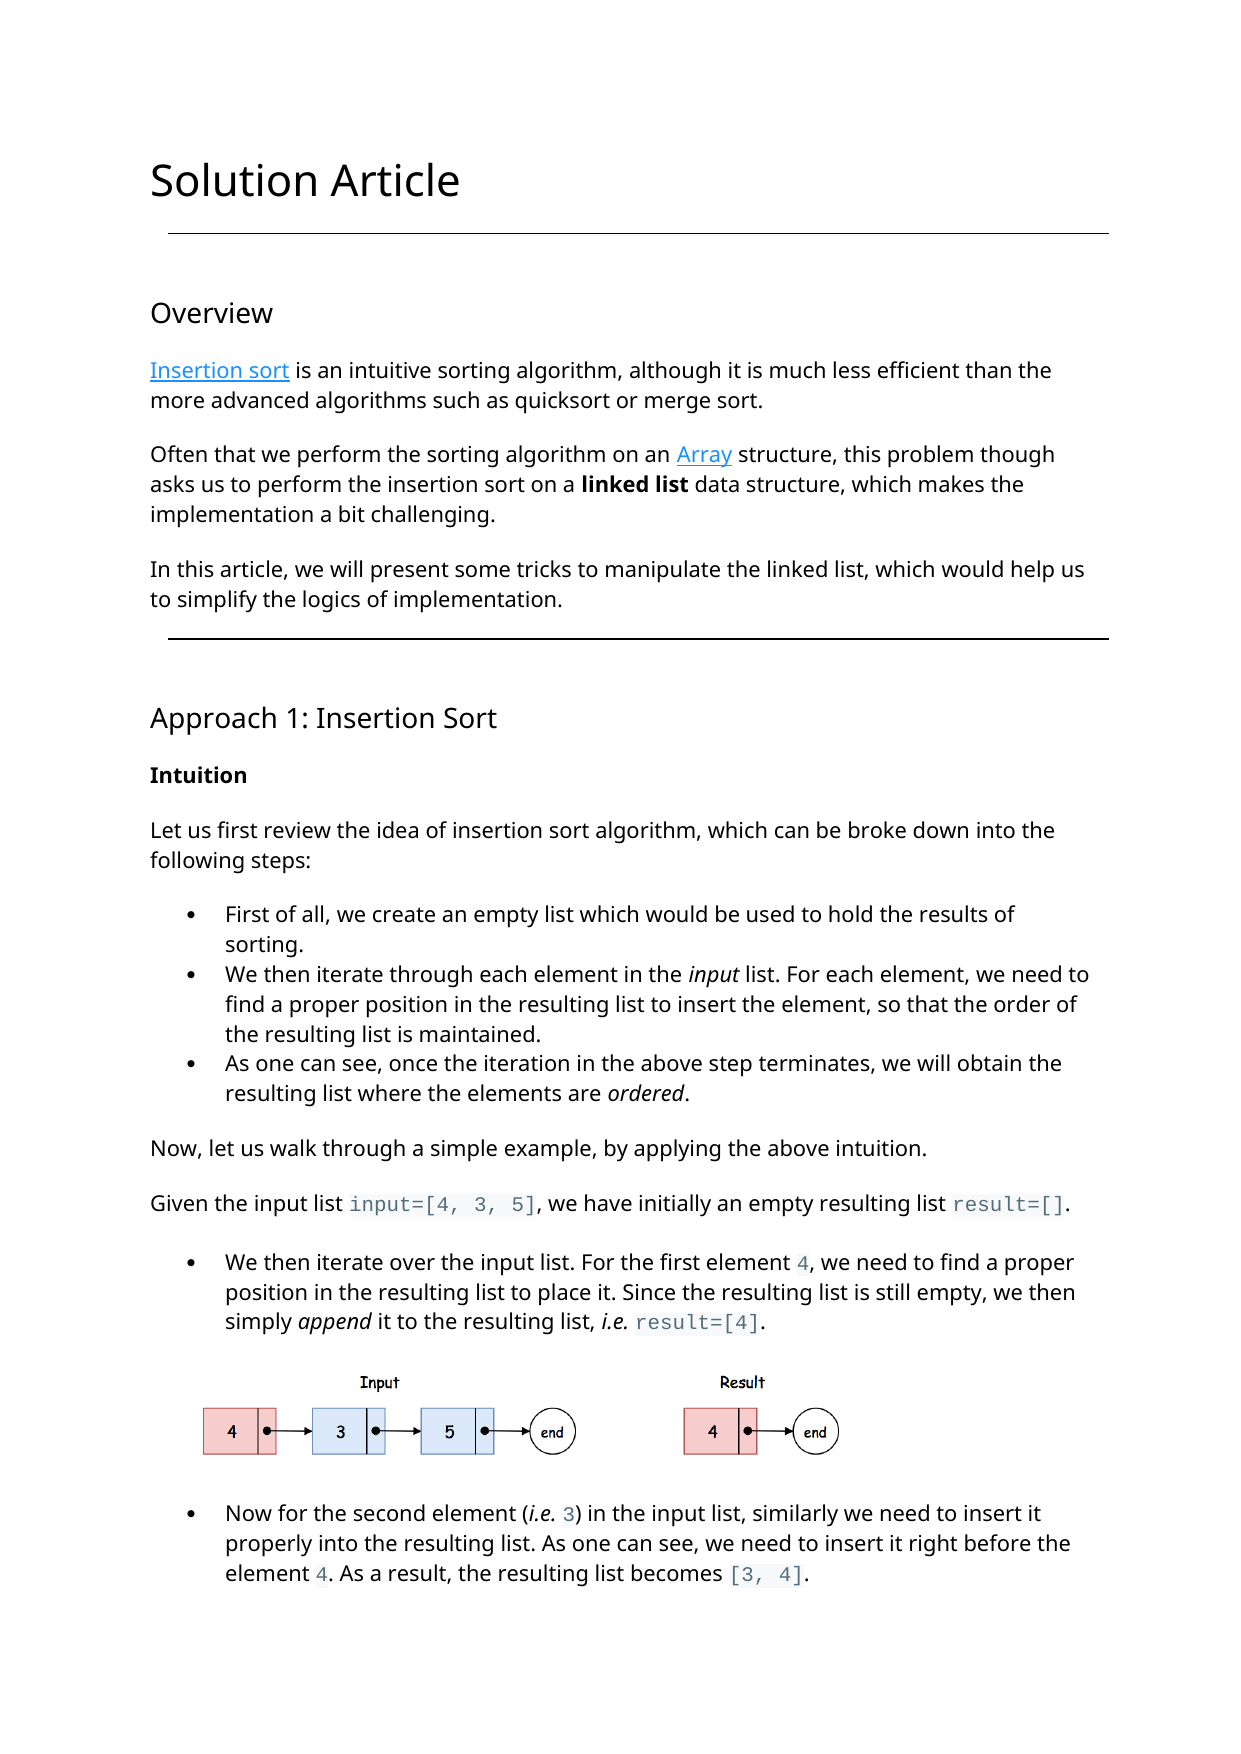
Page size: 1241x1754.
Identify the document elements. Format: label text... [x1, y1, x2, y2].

text Now, let us walk through a simple example, by applying the above intuition. [150, 1133, 1090, 1163]
text Often that we perform the sorting algorithm on an Array structure, this problem though asks us to perform the insertion sort on a linked list data structure, which makes the implementation a bit challenging. [150, 439, 1090, 529]
list As one can see, once the iteration in the above step terminates, we will obtain the resulting list where the elements are ordered. [187, 1048, 1090, 1108]
text Given the input list input=[4, 3, 5], we have initially an empty resulting list result=[]. [150, 1188, 1090, 1218]
subtitle Solution Article [150, 150, 1090, 209]
picture [150, 1365, 1091, 1470]
text Intuition [150, 760, 1090, 790]
text Let us first review the idea of insertion sort algorithm, which can be broke down into the following steps: [150, 815, 1090, 874]
list First of all, we create an empty list which would be used to hold the results of sorting. [187, 899, 1090, 959]
text Insertion sort is an intuitive sorting algorithm, although it is much less efficient than the more advanced algorithms such as quicksort or merge sort. [150, 355, 1090, 414]
list Now for the second element (i.e. 3) in the input list, similarly we need to insert it properly into the resulting list. As one can see, we need to insert it right before the element 4. As a result, the resulting list becomes [3, 4]. [187, 1498, 1090, 1588]
text In this article, we will present some tricks to manipulate the linked list, which would help us to simplify the logics of implementation. [150, 554, 1090, 613]
subtitle Overview [150, 293, 1090, 331]
list We then iterate through each element in the input list. For each element, we need to find a proper position in the resulting list to insert the element, so that the order of the resulting list is maintained. [187, 959, 1090, 1048]
list We then iterate over the input list. For the first element 4, we need to find a proper position in the resulting list to place it. Since the resulting list is still empty, we then simply append it to the resulting list, i.e. result=[4]. [187, 1247, 1090, 1336]
subtitle Approach 1: Insertion Sort [150, 698, 1090, 737]
